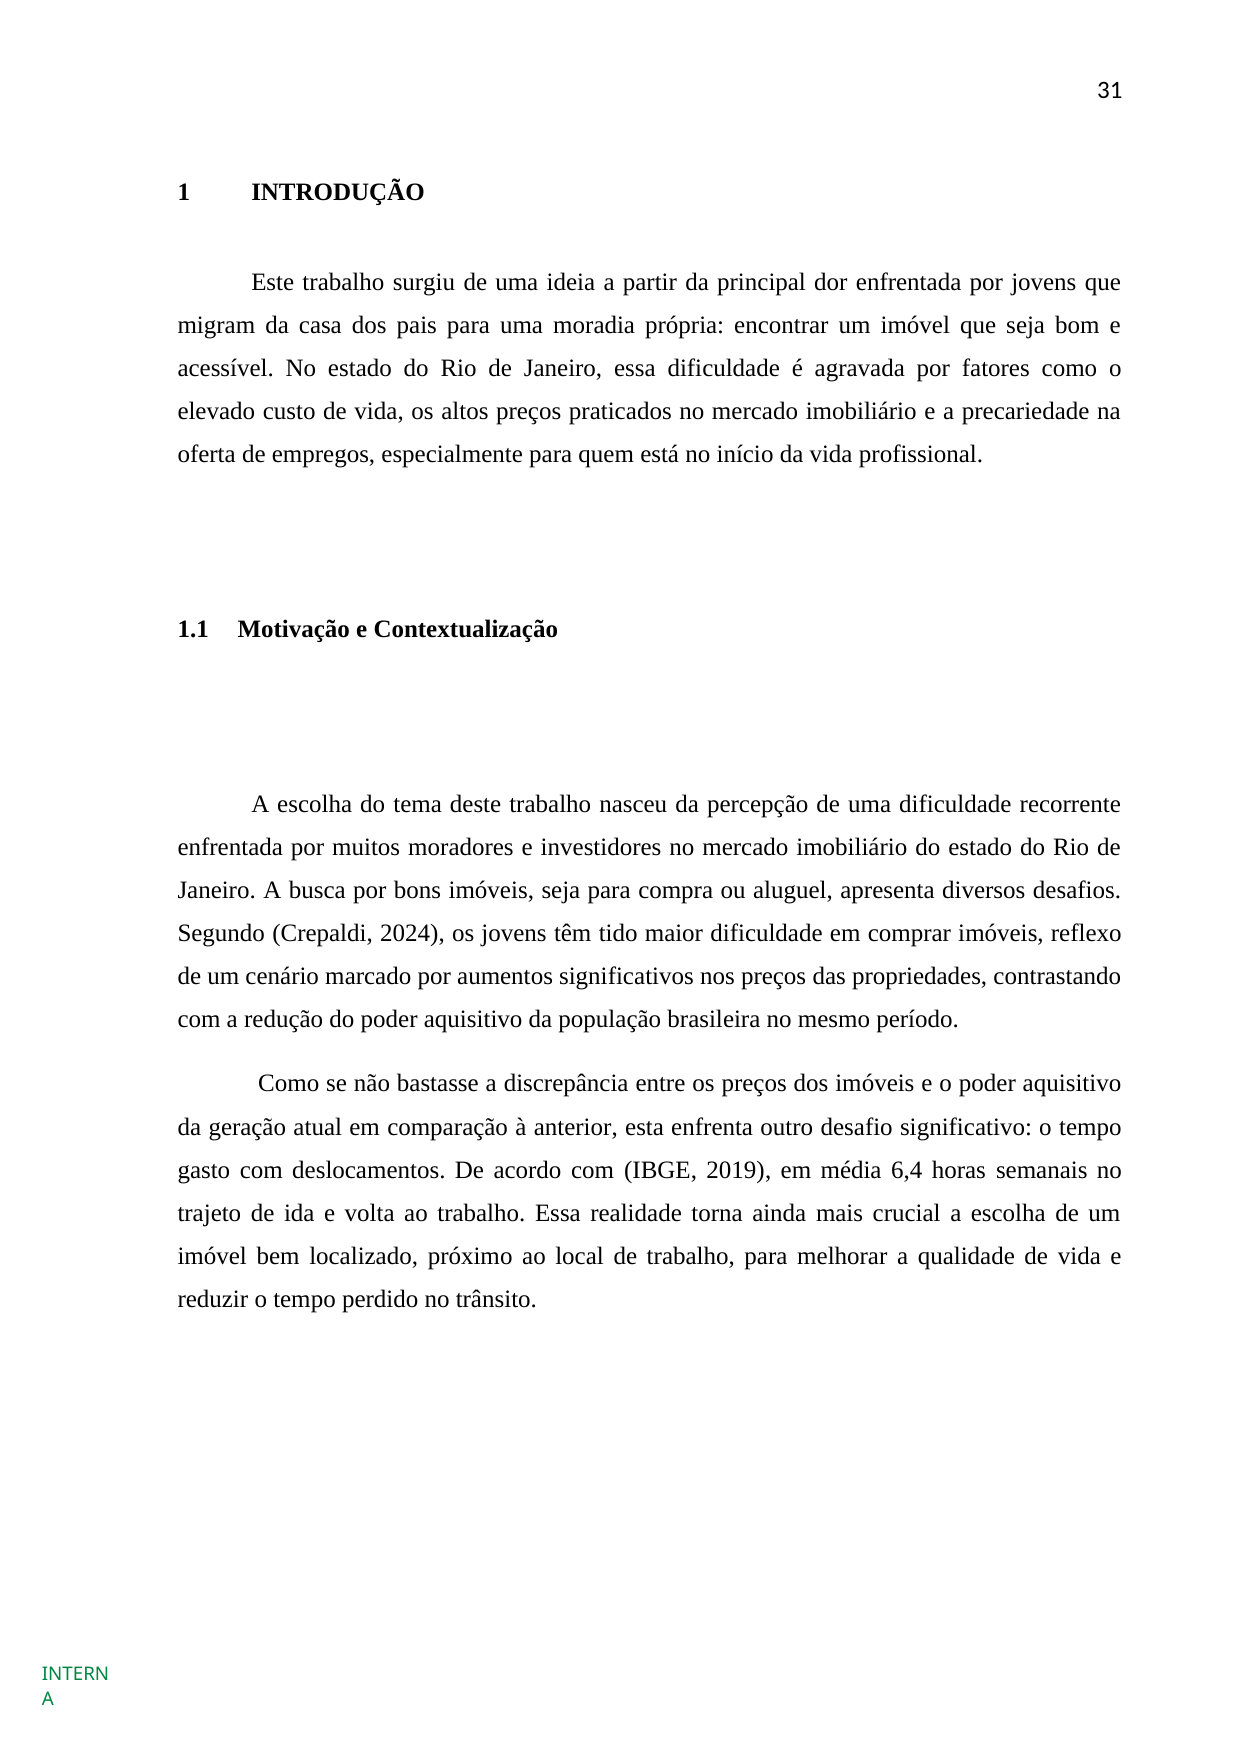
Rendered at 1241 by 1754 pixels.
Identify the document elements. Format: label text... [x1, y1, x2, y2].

text Como se não bastasse a discrepância entre os preços dos imóveis e o poder aquisitivo da geração atual em comparação à anterior, esta enfrenta outro desafio significativo: o tempo gasto com deslocamentos. De acordo com , em média 6,4 horas semanais no trajeto de ida e volta ao trabalho. Essa realidade torna ainda mais crucial a escolha de um imóvel bem localizado, próximo ao local de trabalho, para melhorar a qualidade de vida e reduzir o tempo perdido no trânsito. [177, 1068, 1122, 1313]
text A escolha do tema deste trabalho nasceu da percepção de uma dificuldade recorrente enfrentada por muitos moradores e investidores no mercado imobiliário do estado do Rio de Janeiro. A busca por bons imóveis, seja para compra ou aluguel, apresenta diversos desafios. Segundo, os jovens têm tido maior dificuldade em comprar imóveis, reflexo de um cenário marcado por aumentos significativos nos preços das propriedades, contrastando com a redução do poder aquisitivo da população brasileira no mesmo período. [177, 789, 1122, 1033]
subtitle Motivação e Contextualização [177, 614, 1122, 643]
text Este trabalho surgiu de uma ideia a partir da principal dor enfrentada por jovens que migram da casa dos pais para uma moradia própria: encontrar um imóvel que seja bom e acessível. No estado do Rio de Janeiro, essa dificuldade é agravada por fatores como o elevado custo de vida, os altos preços praticados no mercado imobiliário e a precariedade na oferta de empregos, especialmente para quem está no início da vida profissional. [177, 267, 1122, 468]
subtitle INTRODUÇÃO [177, 177, 1122, 206]
